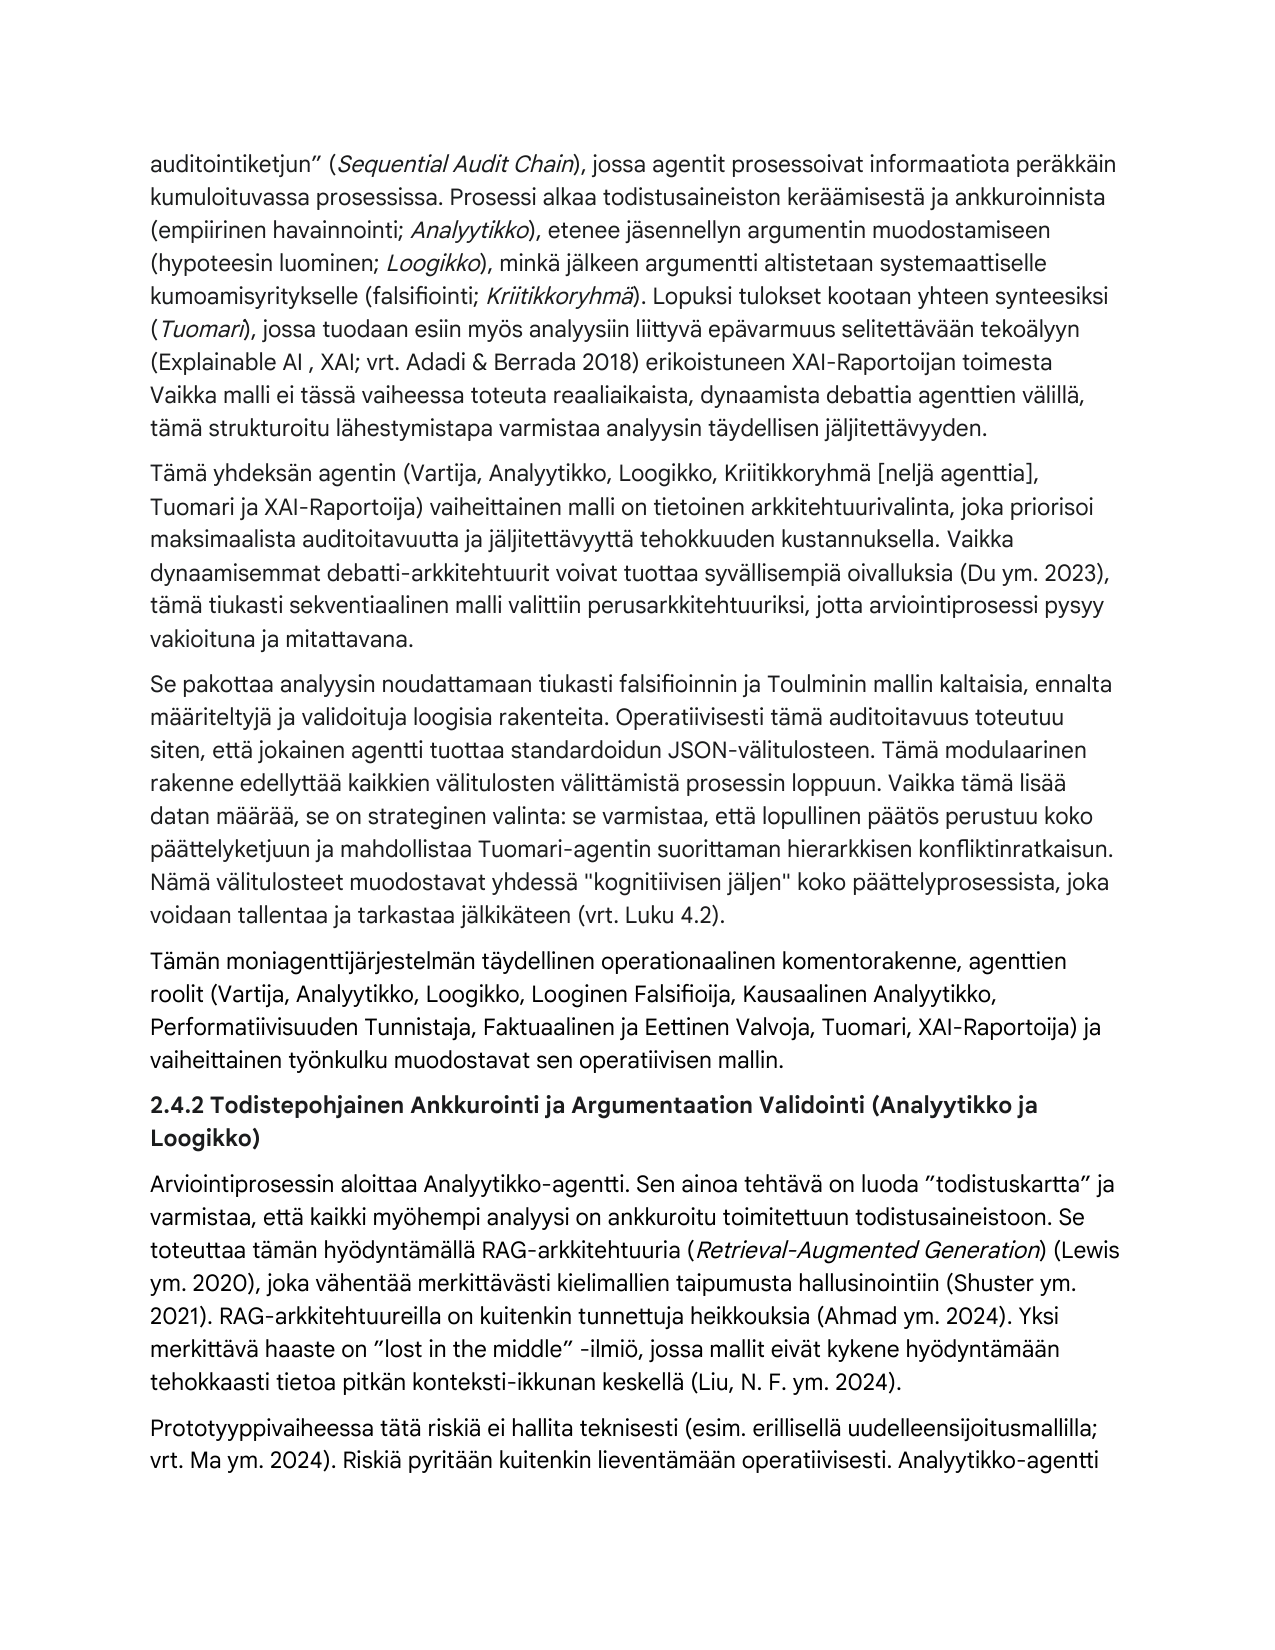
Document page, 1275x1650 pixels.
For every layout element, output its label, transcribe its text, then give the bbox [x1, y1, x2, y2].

text Se pakottaa analyysin noudattamaan tiukasti falsifioinnin ja Toulminin mallin kaltaisia, ennalta määriteltyjä ja validoituja loogisia rakenteita. Operatiivisesti tämä auditoitavuus toteutuu siten, että jokainen agentti tuottaa standardoidun JSON-välitulosteen. Tämä modulaarinen rakenne edellyttää kaikkien välitulosten välittämistä prosessin loppuun. Vaikka tämä lisää datan määrää, se on strateginen valinta: se varmistaa, että lopullinen päätös perustuu koko päättelyketjuun ja mahdollistaa Tuomari-agentin suorittaman hierarkkisen konfliktinratkaisun. Nämä välitulosteet muodostavat yhdessä "kognitiivisen jäljen" koko päättelyprosessista, joka voidaan tallentaa ja tarkastaa jälkikäteen (vrt. Luku 4.2). [150, 670, 1125, 930]
subtitle 2.4.2 Todistepohjainen Ankkurointi ja Argumentaation Validointi (Analyytikko ja Loogikko) [150, 1092, 1125, 1153]
text Arviointiprosessin aloittaa Analyytikko-agentti. Sen ainoa tehtävä on luoda ”todistuskartta” ja varmistaa, että kaikki myöhempi analyysi on ankkuroitu toimitettuun todistusaineistoon. Se toteuttaa tämän hyödyntämällä RAG-arkkitehtuuria (Retrieval-Augmented Generation) (Lewis ym. 2020), joka vähentää merkittävästi kielimallien taipumusta hallusinointiin (Shuster ym. 2021). RAG-arkkitehtuureilla on kuitenkin tunnettuja heikkouksia (Ahmad ym. 2024). Yksi merkittävä haaste on ”lost in the middle” -ilmiö, jossa mallit eivät kykene hyödyntämään tehokkaasti tietoa pitkän konteksti-ikkunan keskellä (Liu, N. F. ym. 2024). [150, 1170, 1125, 1397]
text Tämä yhdeksän agentin (Vartija, Analyytikko, Loogikko, Kriitikkoryhmä [neljä agenttia], Tuomari ja XAI-Raportoija) vaiheittainen malli on tietoinen arkkitehtuurivalinta, joka priorisoi maksimaalista auditoitavuutta ja jäljitettävyyttä tehokkuuden kustannuksella. Vaikka dynaamisemmat debatti-arkkitehtuurit voivat tuottaa syvällisempiä oivalluksia (Du ym. 2023), tämä tiukasti sekventiaalinen malli valittiin perusarkkitehtuuriksi, jotta arviointiprosessi pysyy vakioituna ja mitattavana. [150, 460, 1125, 653]
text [150, 150, 1125, 443]
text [150, 1414, 1125, 1476]
text Tämän moniagenttijärjestelmän täydellinen operationaalinen komentorakenne, agenttien roolit (Vartija, Analyytikko, Loogikko, Looginen Falsifioija, Kausaalinen Analyytikko, Performatiivisuuden Tunnistaja, Faktuaalinen ja Eettinen Valvoja, Tuomari, XAI-Raportoija) ja vaiheittainen työnkulku muodostavat sen operatiivisen mallin. [150, 947, 1125, 1075]
